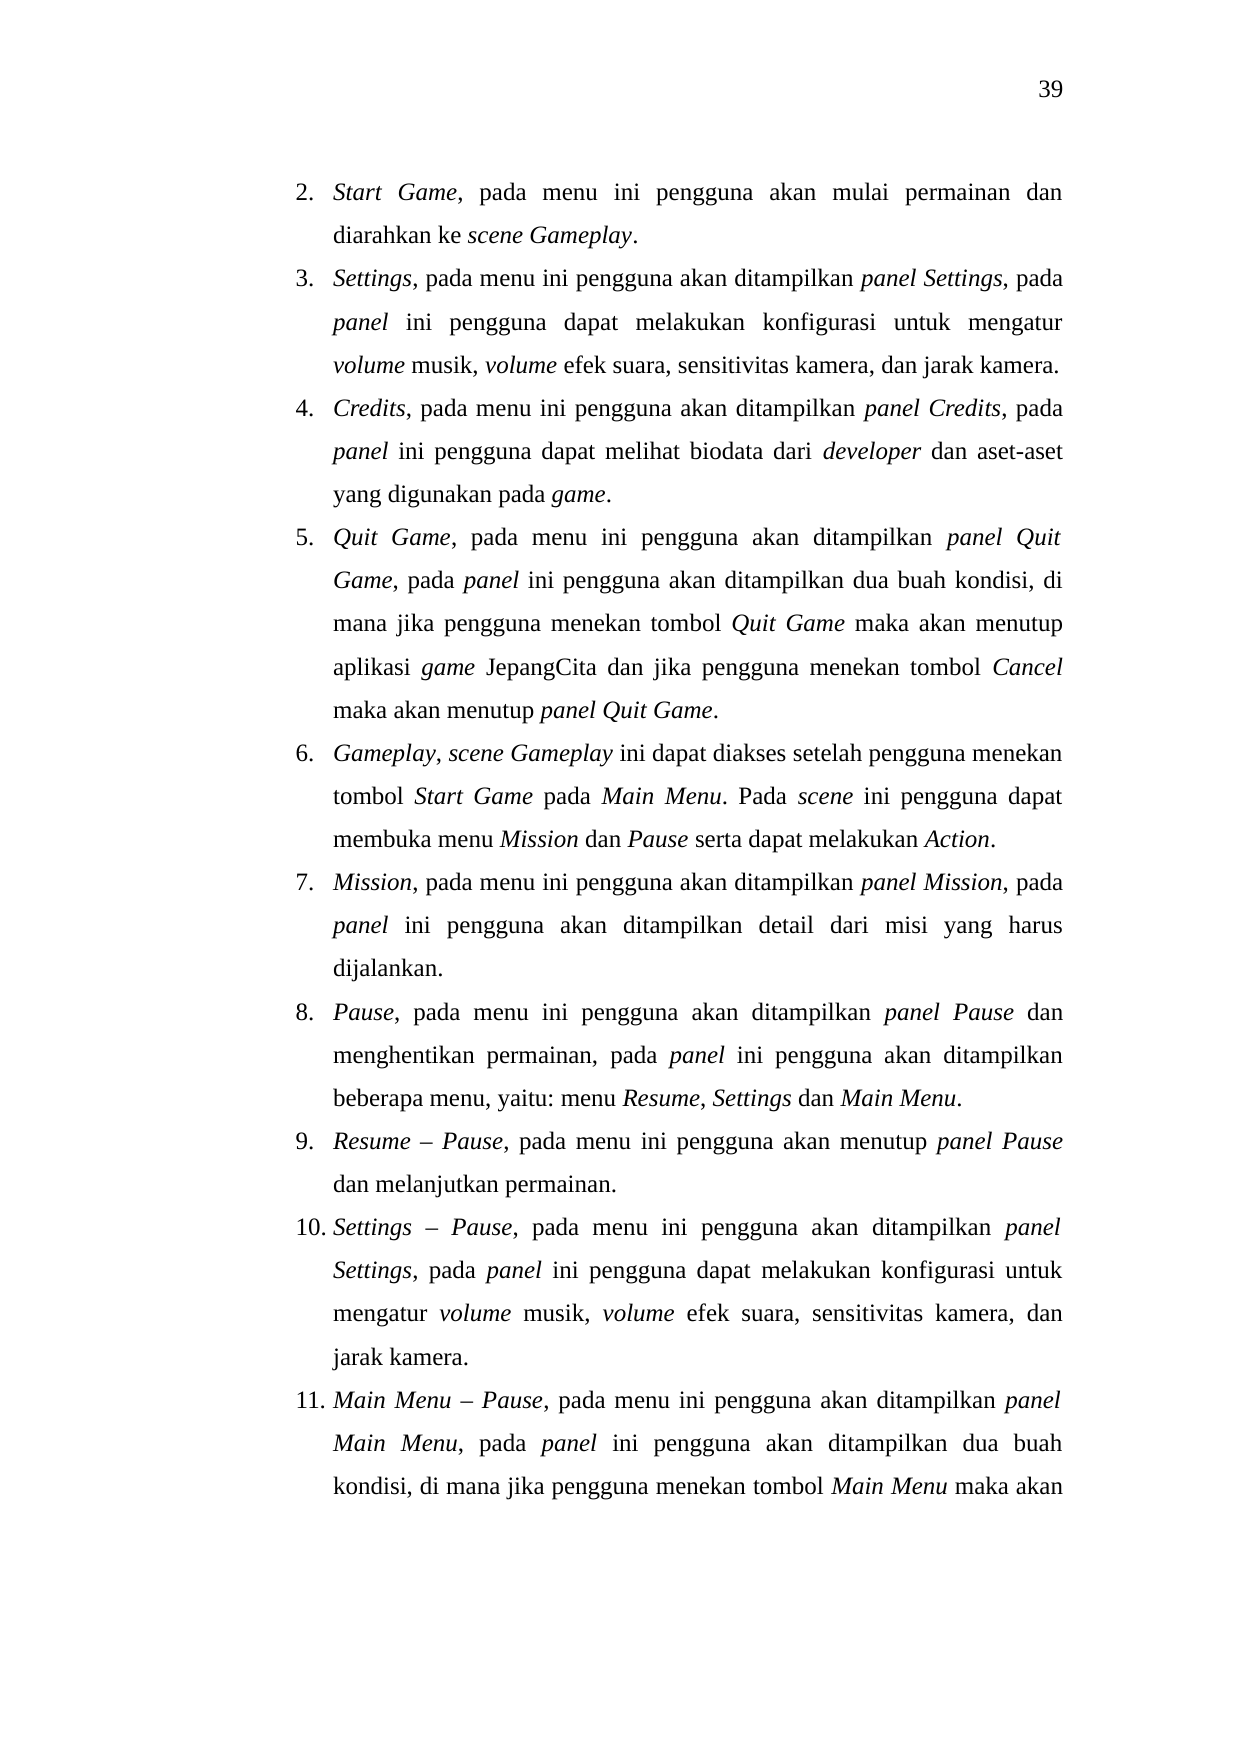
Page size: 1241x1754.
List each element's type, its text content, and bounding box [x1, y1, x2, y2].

list Settings, pada menu ini pengguna akan ditampilkan panel Settings, pada panel ini pengguna dapat melakukan konfigurasi untuk mengatur volume musik, volume efek suara, sensitivitas kamera, dan jarak kamera. [295, 263, 1063, 378]
list Start Game, pada menu ini pengguna akan mulai permainan dan diarahkan ke scene Gameplay. [295, 177, 1063, 249]
list Pause, pada menu ini pengguna akan ditampilkan panel Pause dan menghentikan permainan, pada panel ini pengguna akan ditampilkan beberapa menu, yaitu: menu Resume, Settings dan Main Menu. [295, 997, 1063, 1112]
list Settings – Pause, pada menu ini pengguna akan ditampilkan panel Settings, pada panel ini pengguna dapat melakukan konfigurasi untuk mengatur volume musik, volume efek suara, sensitivitas kamera, dan jarak kamera. [295, 1212, 1063, 1370]
list Quit Game, pada menu ini pengguna akan ditampilkan panel Quit Game, pada panel ini pengguna akan ditampilkan dua buah kondisi, di mana jika pengguna menekan tombol Quit Game maka akan menutup aplikasi game JepangCita dan jika pengguna menekan tombol Cancel maka akan menutup panel Quit Game. [295, 522, 1063, 723]
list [295, 1385, 1063, 1500]
list Mission, pada menu ini pengguna akan ditampilkan panel Mission, pada panel ini pengguna akan ditampilkan detail dari misi yang harus dijalankan. [295, 867, 1063, 982]
list Gameplay, scene Gameplay ini dapat diakses setelah pengguna menekan tombol Start Game pada Main Menu. Pada scene ini pengguna dapat membuka menu Mission dan Pause serta dapat melakukan Action. [295, 738, 1063, 853]
list Resume – Pause, pada menu ini pengguna akan menutup panel Pause dan melanjutkan permainan. [295, 1126, 1063, 1198]
list Credits, pada menu ini pengguna akan ditampilkan panel Credits, pada panel ini pengguna dapat melihat biodata dari developer dan aset-aset yang digunakan pada game. [295, 393, 1063, 508]
